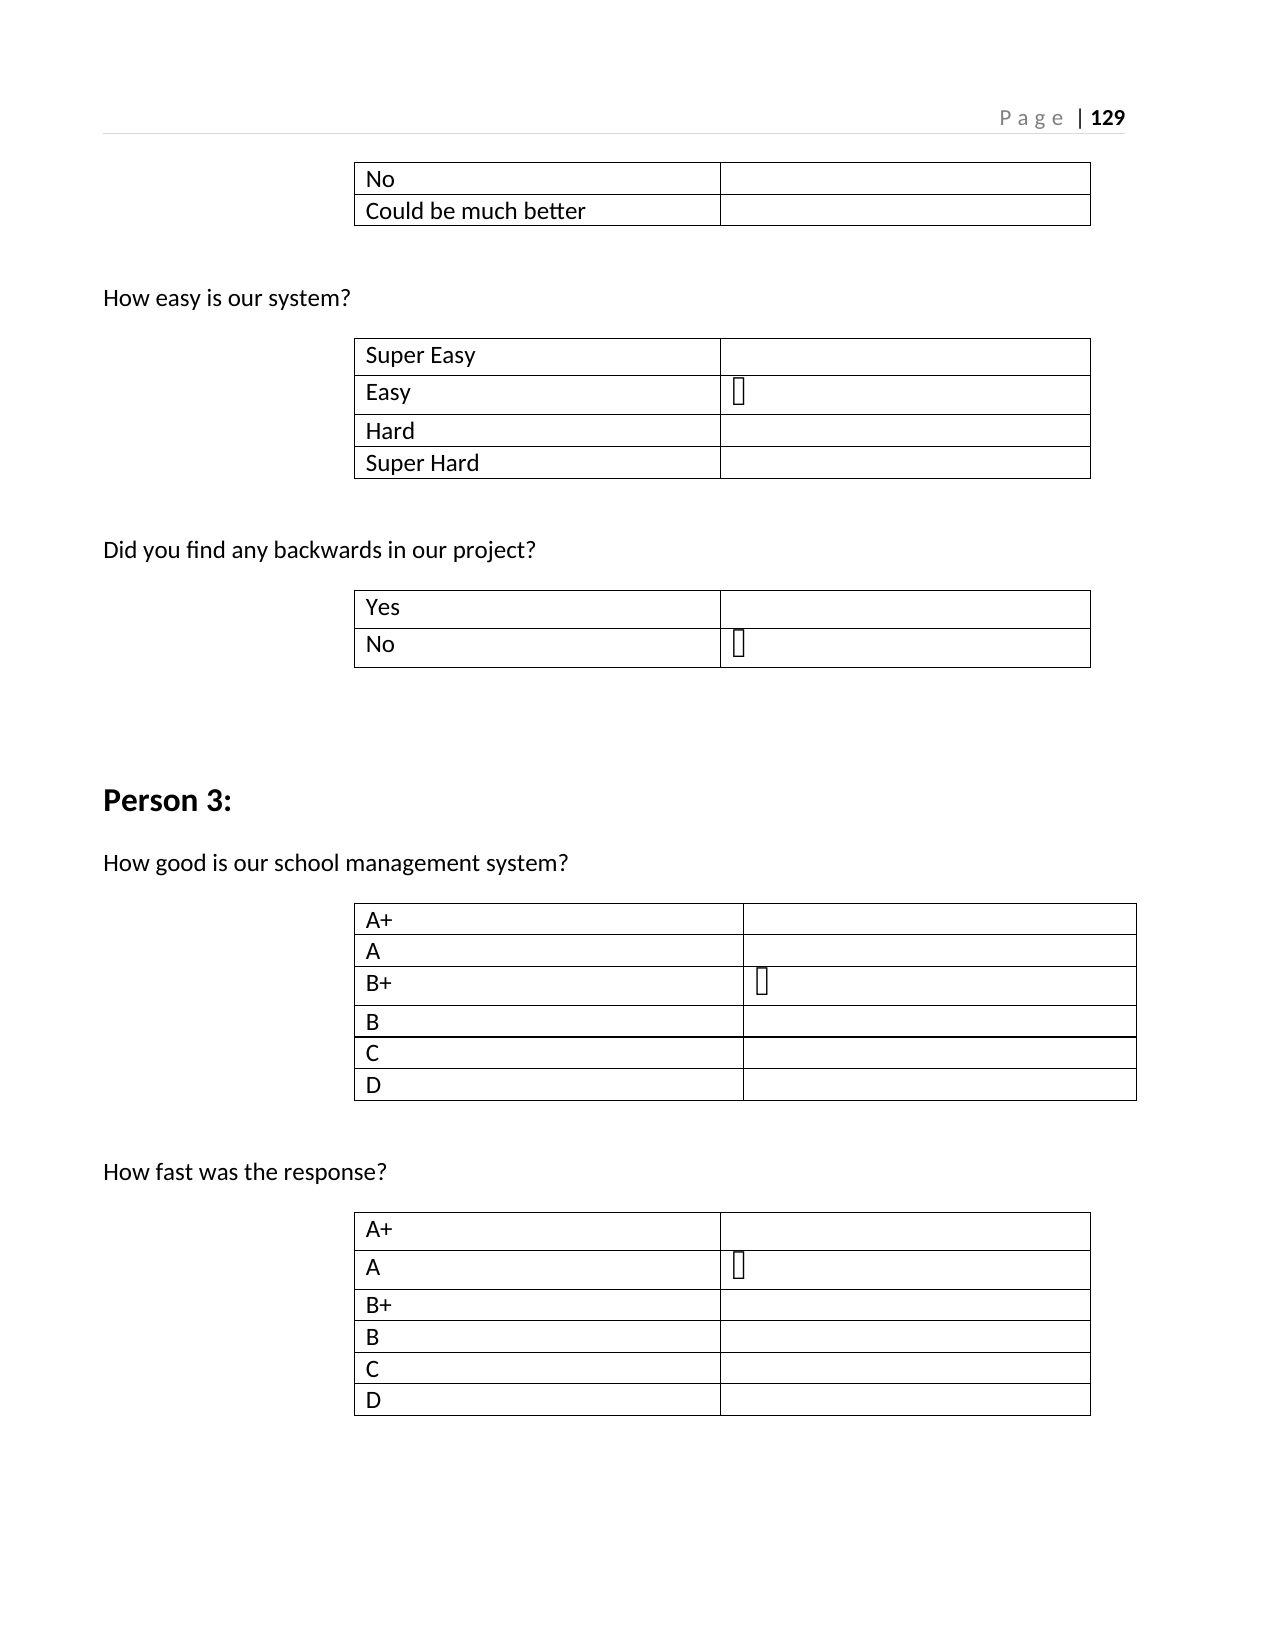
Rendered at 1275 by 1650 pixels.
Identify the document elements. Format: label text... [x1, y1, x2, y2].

table_cell [744, 1069, 1136, 1099]
table_cell B [355, 1006, 743, 1036]
table_cell [721, 1384, 1090, 1415]
table_cell [721, 415, 1090, 446]
table_cell [721, 629, 1090, 667]
table_cell [744, 1006, 1136, 1036]
table_cell A [355, 1251, 720, 1288]
table_cell B [355, 1321, 720, 1352]
table_header Yes [355, 591, 720, 628]
table_cell Super Hard [355, 447, 720, 477]
table_cell [721, 1321, 1090, 1352]
table_cell Hard [355, 415, 720, 446]
table_header [721, 1213, 1090, 1249]
table_cell No [355, 629, 720, 667]
text Person 3: [103, 779, 1125, 820]
table_cell [721, 1353, 1090, 1383]
text Did you find any backwards in our project? [103, 534, 1125, 565]
text How fast was the response? [103, 1156, 1125, 1187]
table_header A+ [355, 904, 743, 934]
table_cell [744, 935, 1136, 966]
table_header [744, 904, 1136, 934]
table_cell [721, 447, 1090, 477]
table_header [721, 591, 1090, 628]
table_cell C [355, 1038, 743, 1068]
table_cell B+ [355, 1290, 720, 1320]
table_cell [721, 376, 1090, 414]
table_cell Easy [355, 376, 720, 414]
table_cell [721, 195, 1090, 225]
table_header [721, 339, 1090, 375]
table_header A+ [355, 1213, 720, 1249]
text How good is our school management system? [103, 847, 1125, 877]
table_cell [721, 1251, 1090, 1288]
text How easy is our system? [103, 282, 1125, 313]
table_cell Could be much better [355, 195, 720, 225]
table_cell No [355, 163, 720, 194]
table_header Super Easy [355, 339, 720, 375]
table_cell [744, 967, 1136, 1005]
table_cell C [355, 1353, 720, 1383]
table_cell B+ [355, 967, 743, 1005]
table_cell [721, 1290, 1090, 1320]
table_cell [721, 163, 1090, 194]
table_cell [744, 1038, 1136, 1068]
table_cell D [355, 1384, 720, 1415]
table_cell A [355, 935, 743, 966]
table_cell D [355, 1069, 743, 1099]
